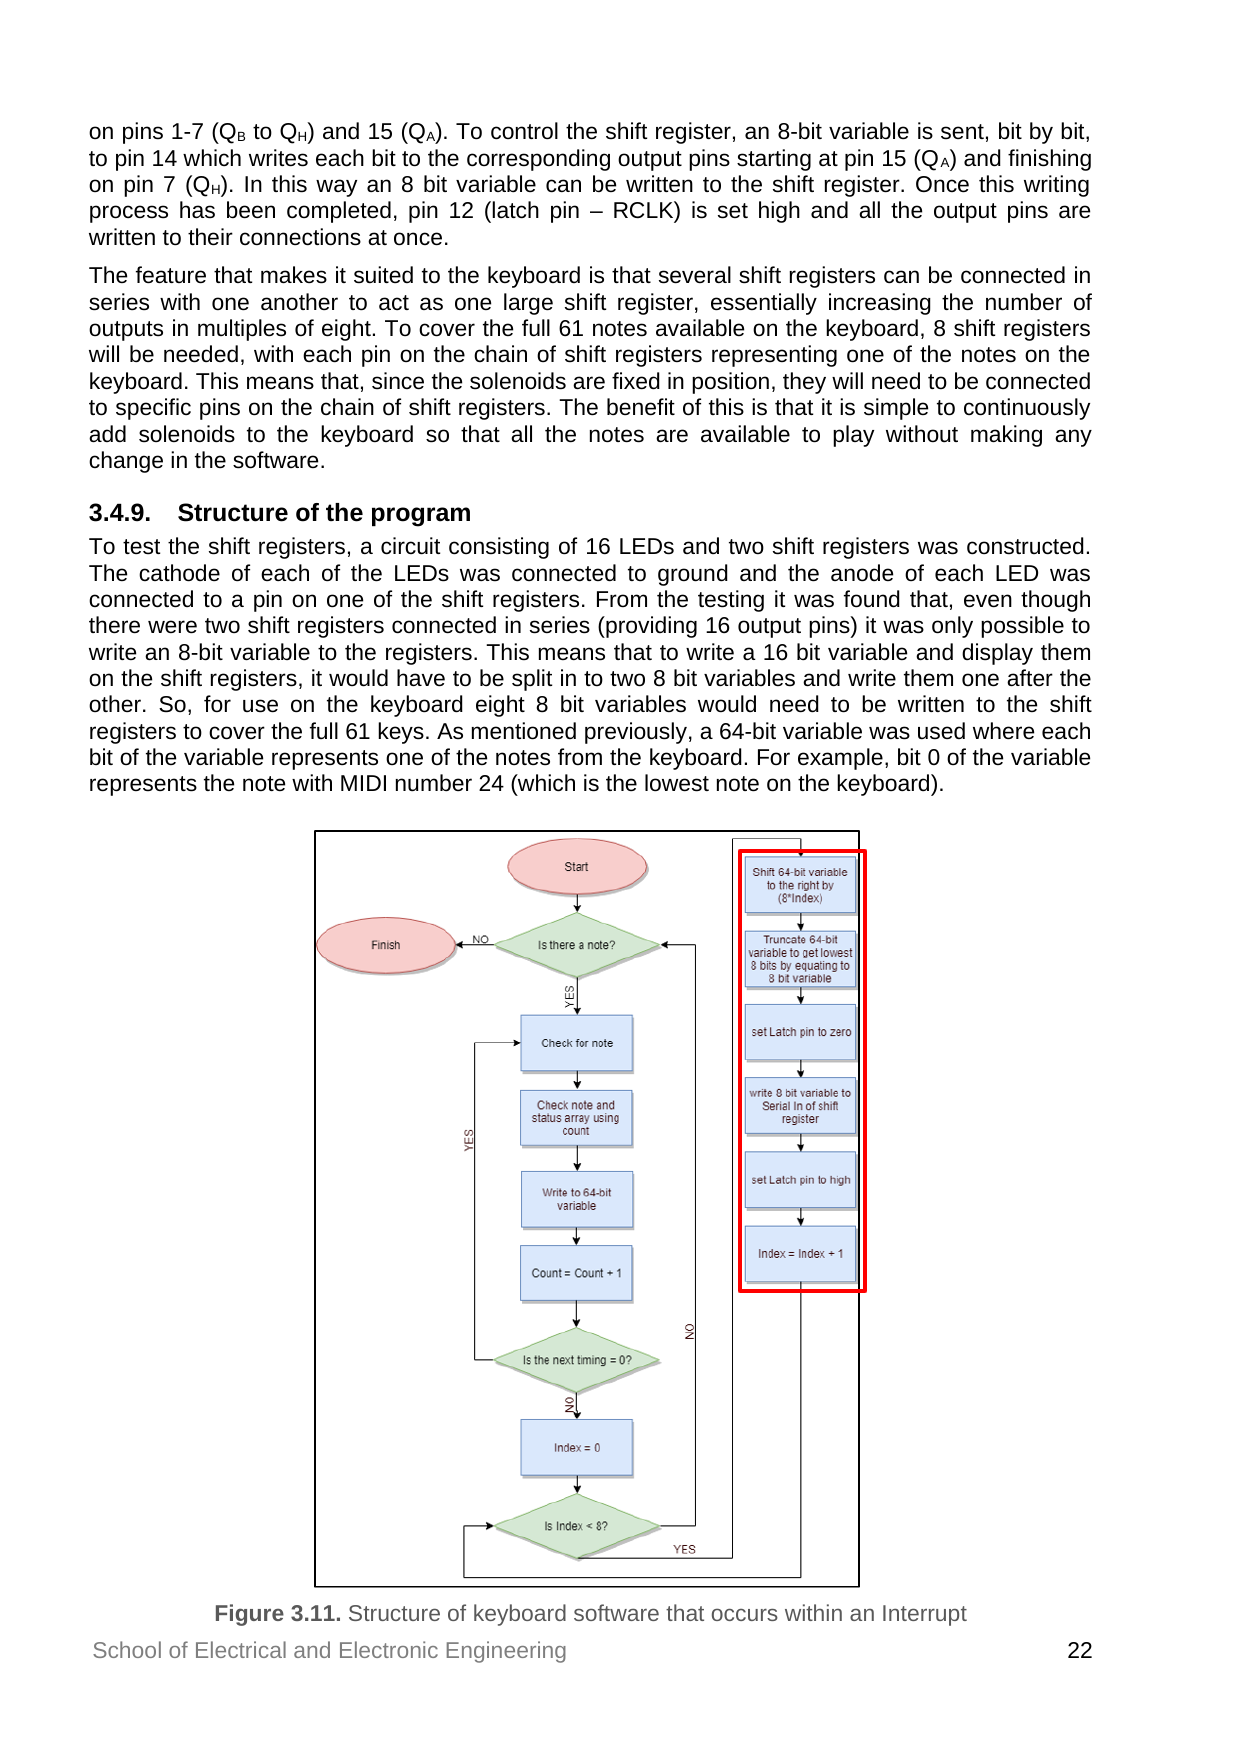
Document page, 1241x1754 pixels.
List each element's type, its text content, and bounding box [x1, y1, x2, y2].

subtitle Structure of the program [89, 498, 1092, 527]
text To test the shift registers, a circuit consisting of 16 LEDs and two shift registers was constructed. The cathode of each of the LEDs was connected to ground and the anode of each LED was connected to a pin on one of the shift registers. From the testing it was found that, even though there were two shift registers connected in series (providing 16 output pins) it was only possible to write an 8-bit variable to the registers. This means that to write a 16 bit variable and display them on the shift registers, it would have to be split in to two 8 bit variables and write them one after the other. So, for use on the keyboard eight 8 bit variables would need to be written to the shift registers to cover the full 61 keys. As mentioned previously, a 64-bit variable was used where each bit of the variable represents one of the notes from the keyboard. For example, bit 0 of the variable represents the note with MIDI number 24 (which is the lowest note on the keyboard). [89, 533, 1092, 797]
text The feature that makes it suited to the keyboard is that several shift registers can be connected in series with one another to act as one large shift register, essentially increasing the number of outputs in multiples of eight. To cover the full 61 notes available on the keyboard, 8 shift registers will be needed, with each pin on the chain of shift registers representing one of the notes on the keyboard. This means that, since the solenoids are fixed in position, they will need to be connected to specific pins on the chain of shift registers. The benefit of this is that it is simple to continuously add solenoids to the keyboard so that all the notes are available to play without making any change in the software. [89, 262, 1092, 473]
picture [309, 821, 872, 1588]
